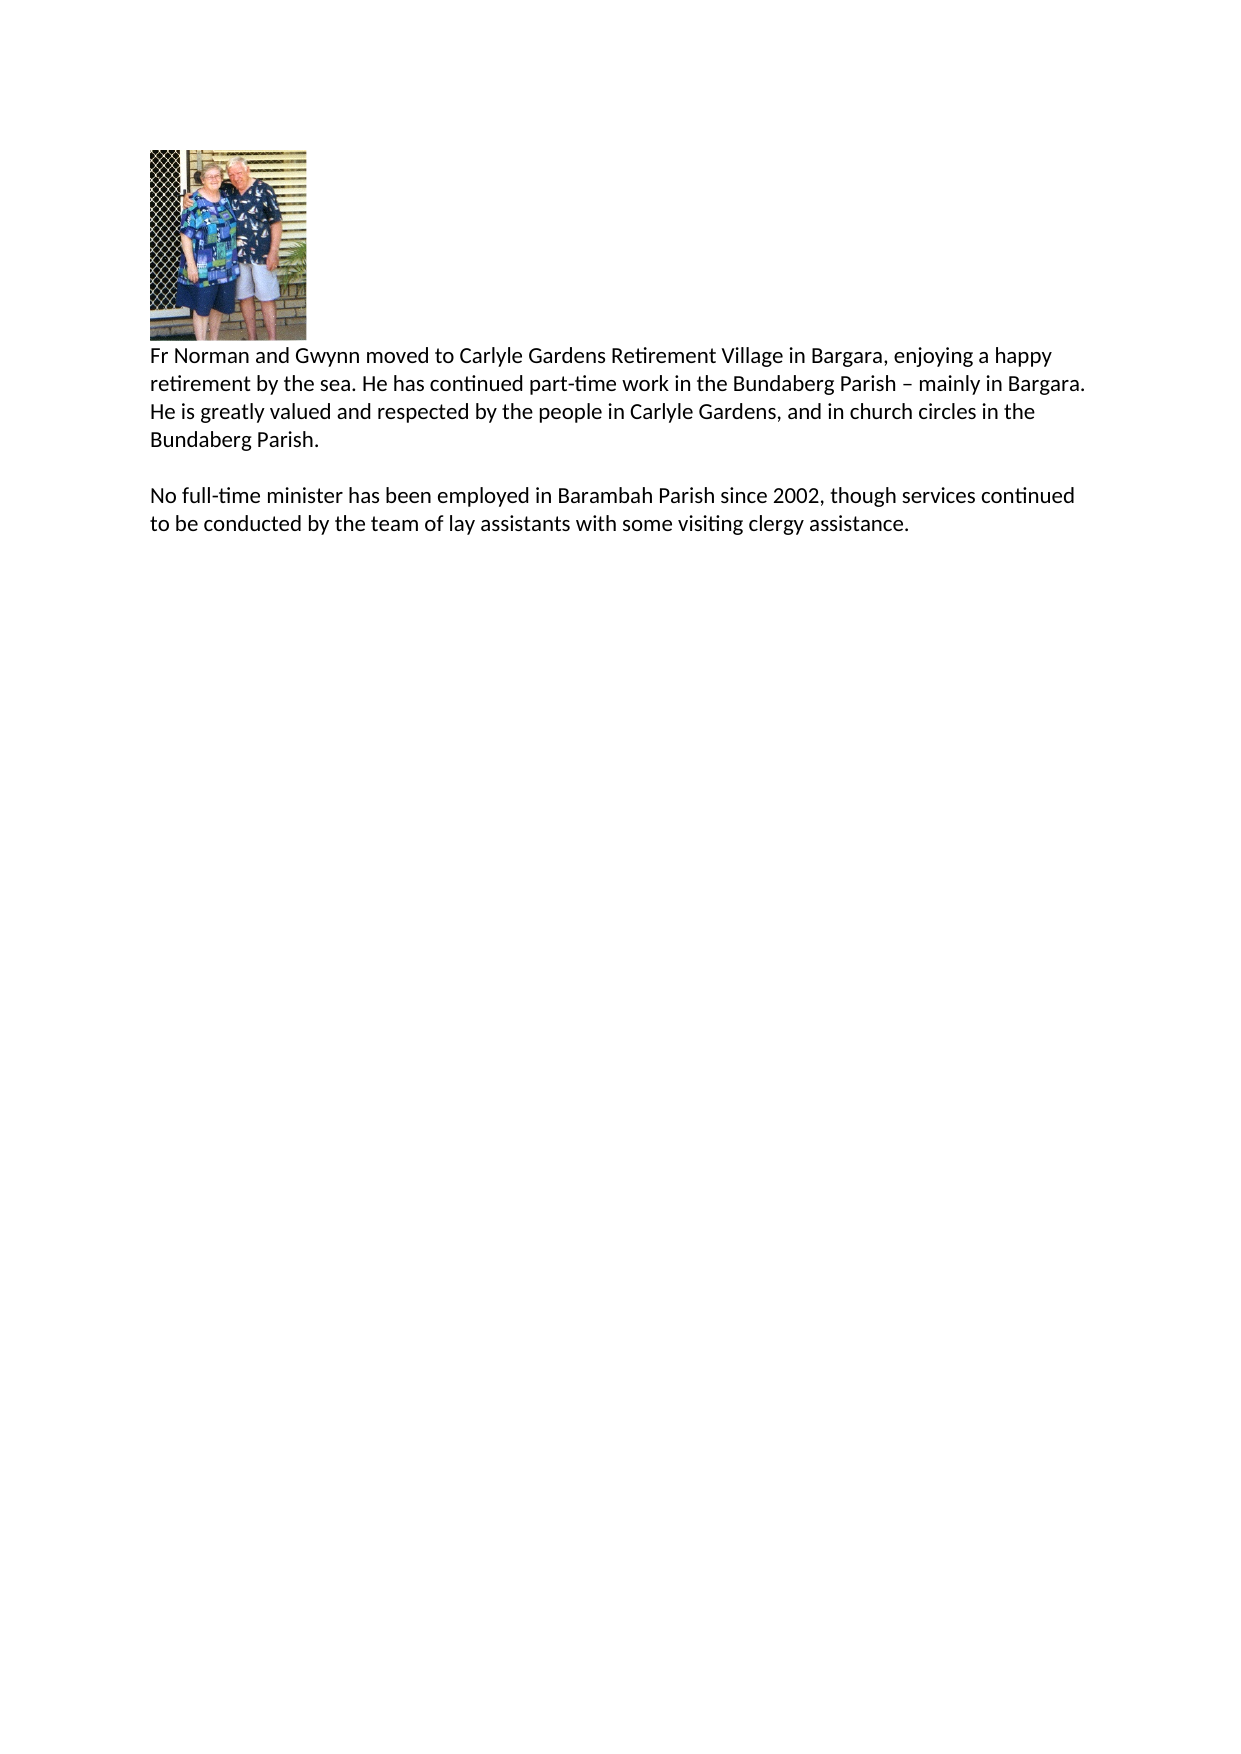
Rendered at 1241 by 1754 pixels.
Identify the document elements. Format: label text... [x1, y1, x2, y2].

text No full-time minister has been employed in Barambah Parish since 2002, though services continued to be conducted by the team of lay assistants with some visiting clergy assistance. [150, 481, 1090, 537]
text Fr Norman and Gwynn moved to Carlyle Gardens Retirement Village in Bargara, enjoying a happy retirement by the sea. He has continued part-time work in the Bundaberg Parish – mainly in Bargara. He is greatly valued and respected by the people in Carlyle Gardens, and in church circles in the Bundaberg Parish. [150, 341, 1090, 453]
picture [150, 150, 307, 341]
